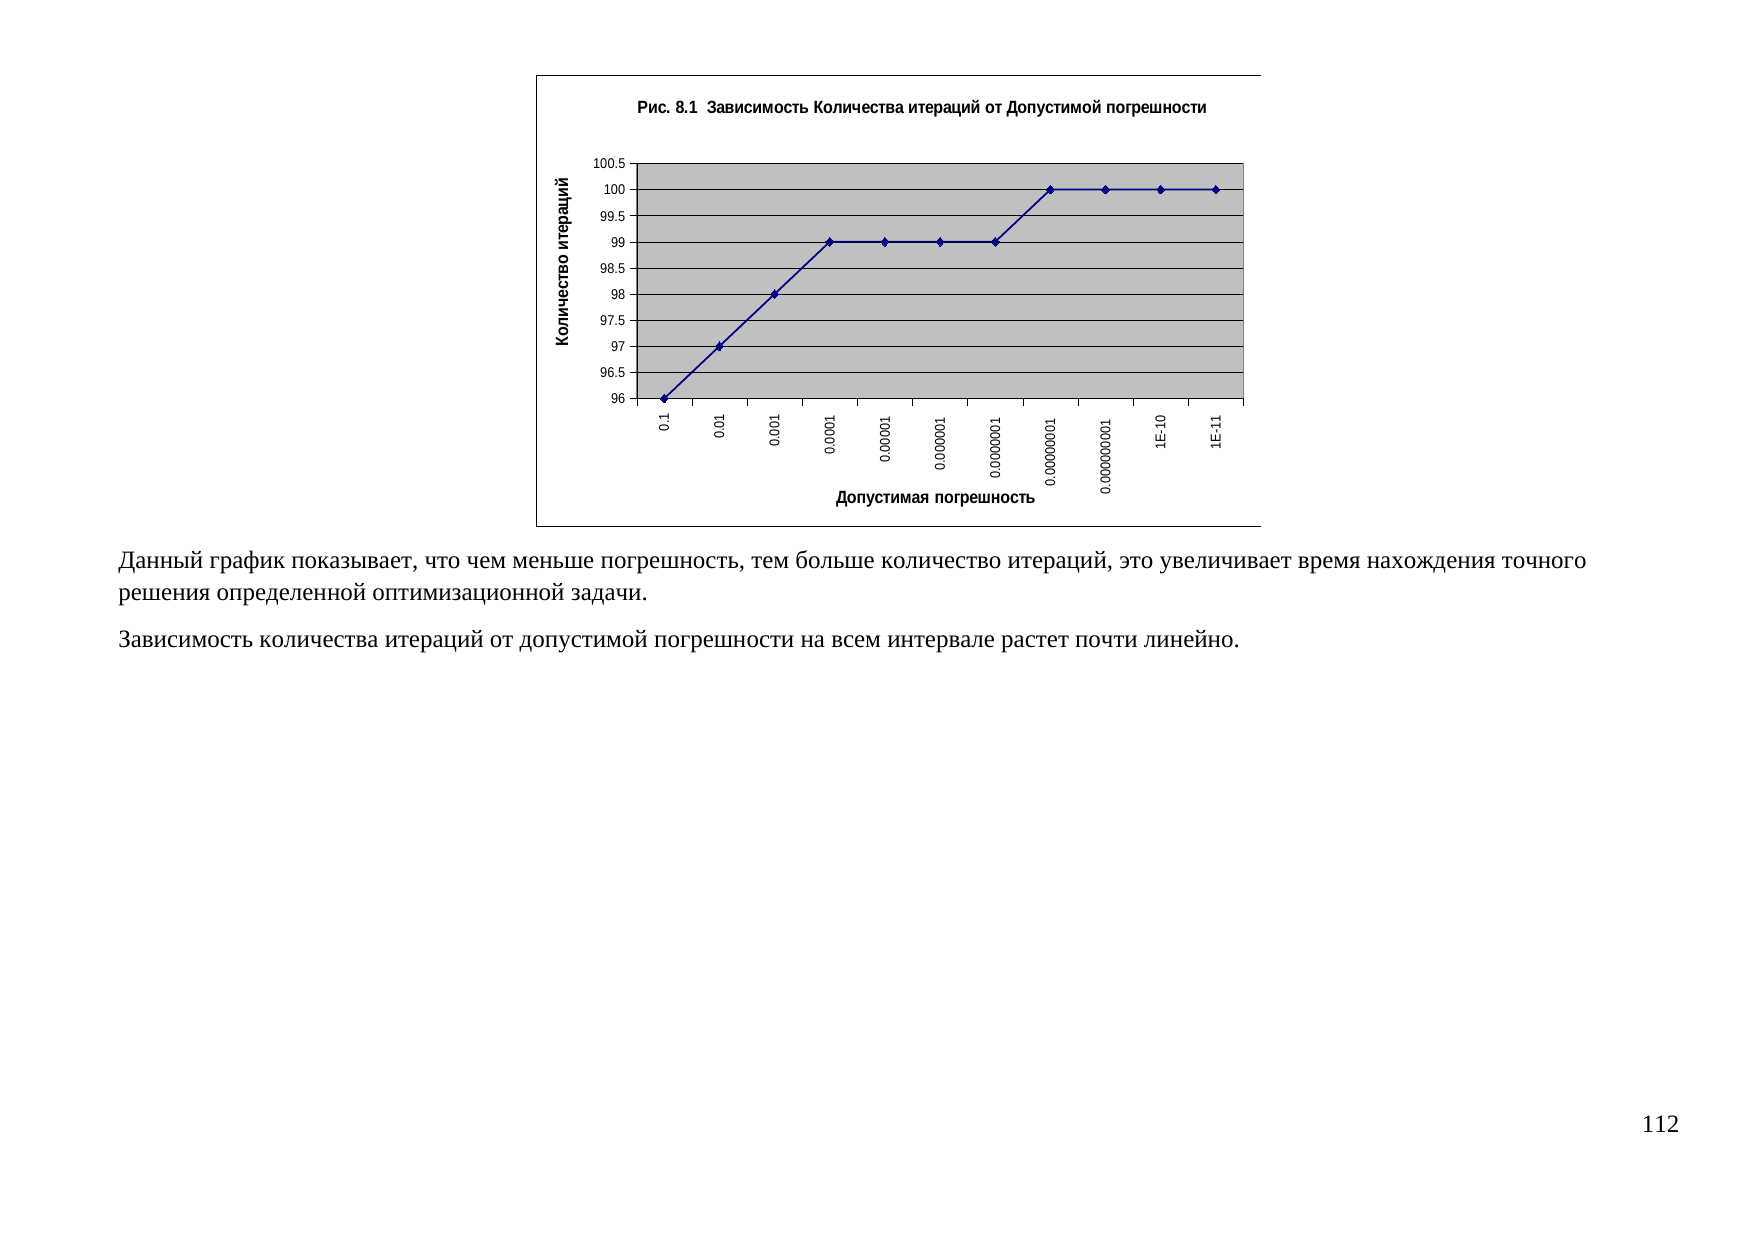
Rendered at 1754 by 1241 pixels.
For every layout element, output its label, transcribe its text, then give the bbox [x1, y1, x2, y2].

text Зависимость количества итераций от допустимой погрешности на всем интервале растет почти линейно. [118, 624, 1679, 684]
text Данный график показывает, что чем меньше погрешность, тем больше количество итераций, это увеличивает время нахождения точного решения определенной оптимизационной задачи. [118, 546, 1679, 605]
